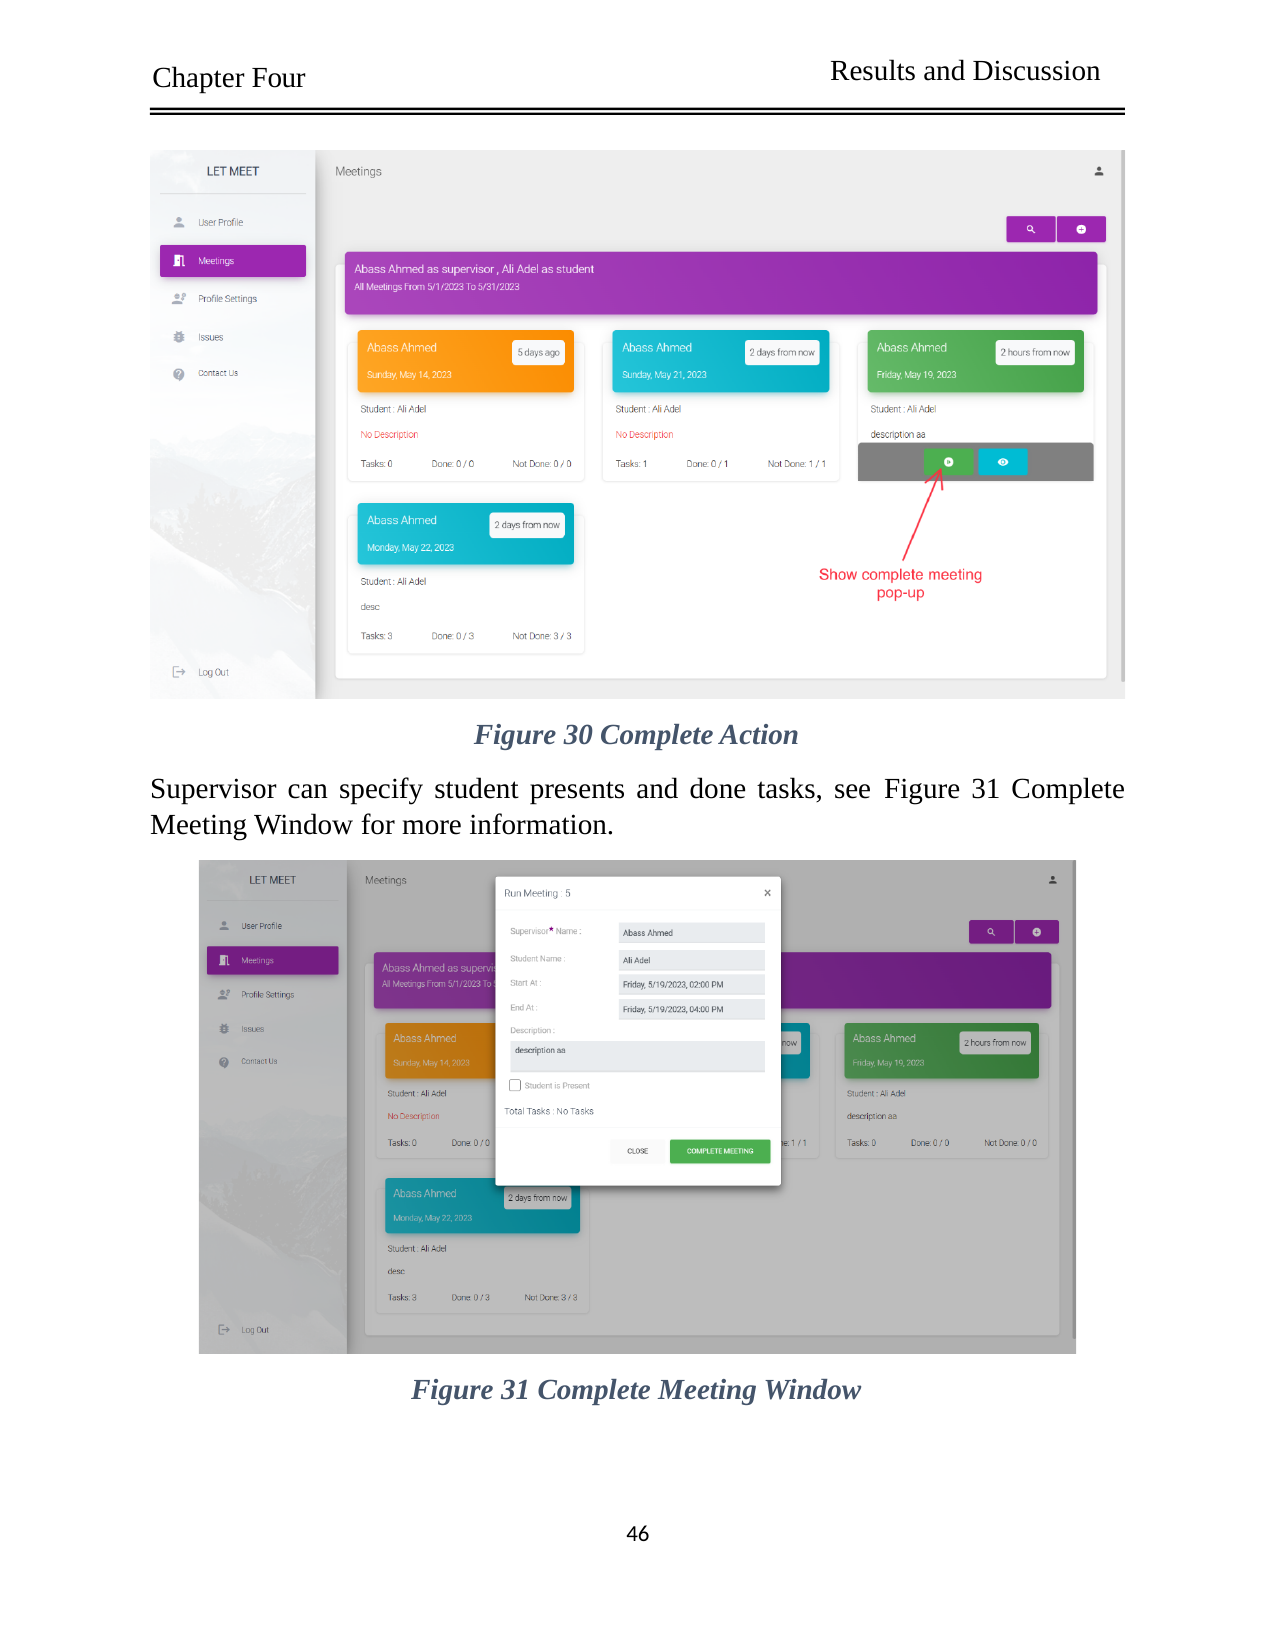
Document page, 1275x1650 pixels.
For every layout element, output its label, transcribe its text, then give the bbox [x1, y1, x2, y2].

picture [198, 860, 1077, 1354]
text Supervisor can specify student presents and done tasks, see Figure 31 for more information. [150, 771, 1125, 841]
text Figure 31 Complete Meeting Window [150, 1372, 1125, 1406]
picture [150, 150, 1125, 699]
text Figure 30 Complete Action [150, 717, 1125, 751]
